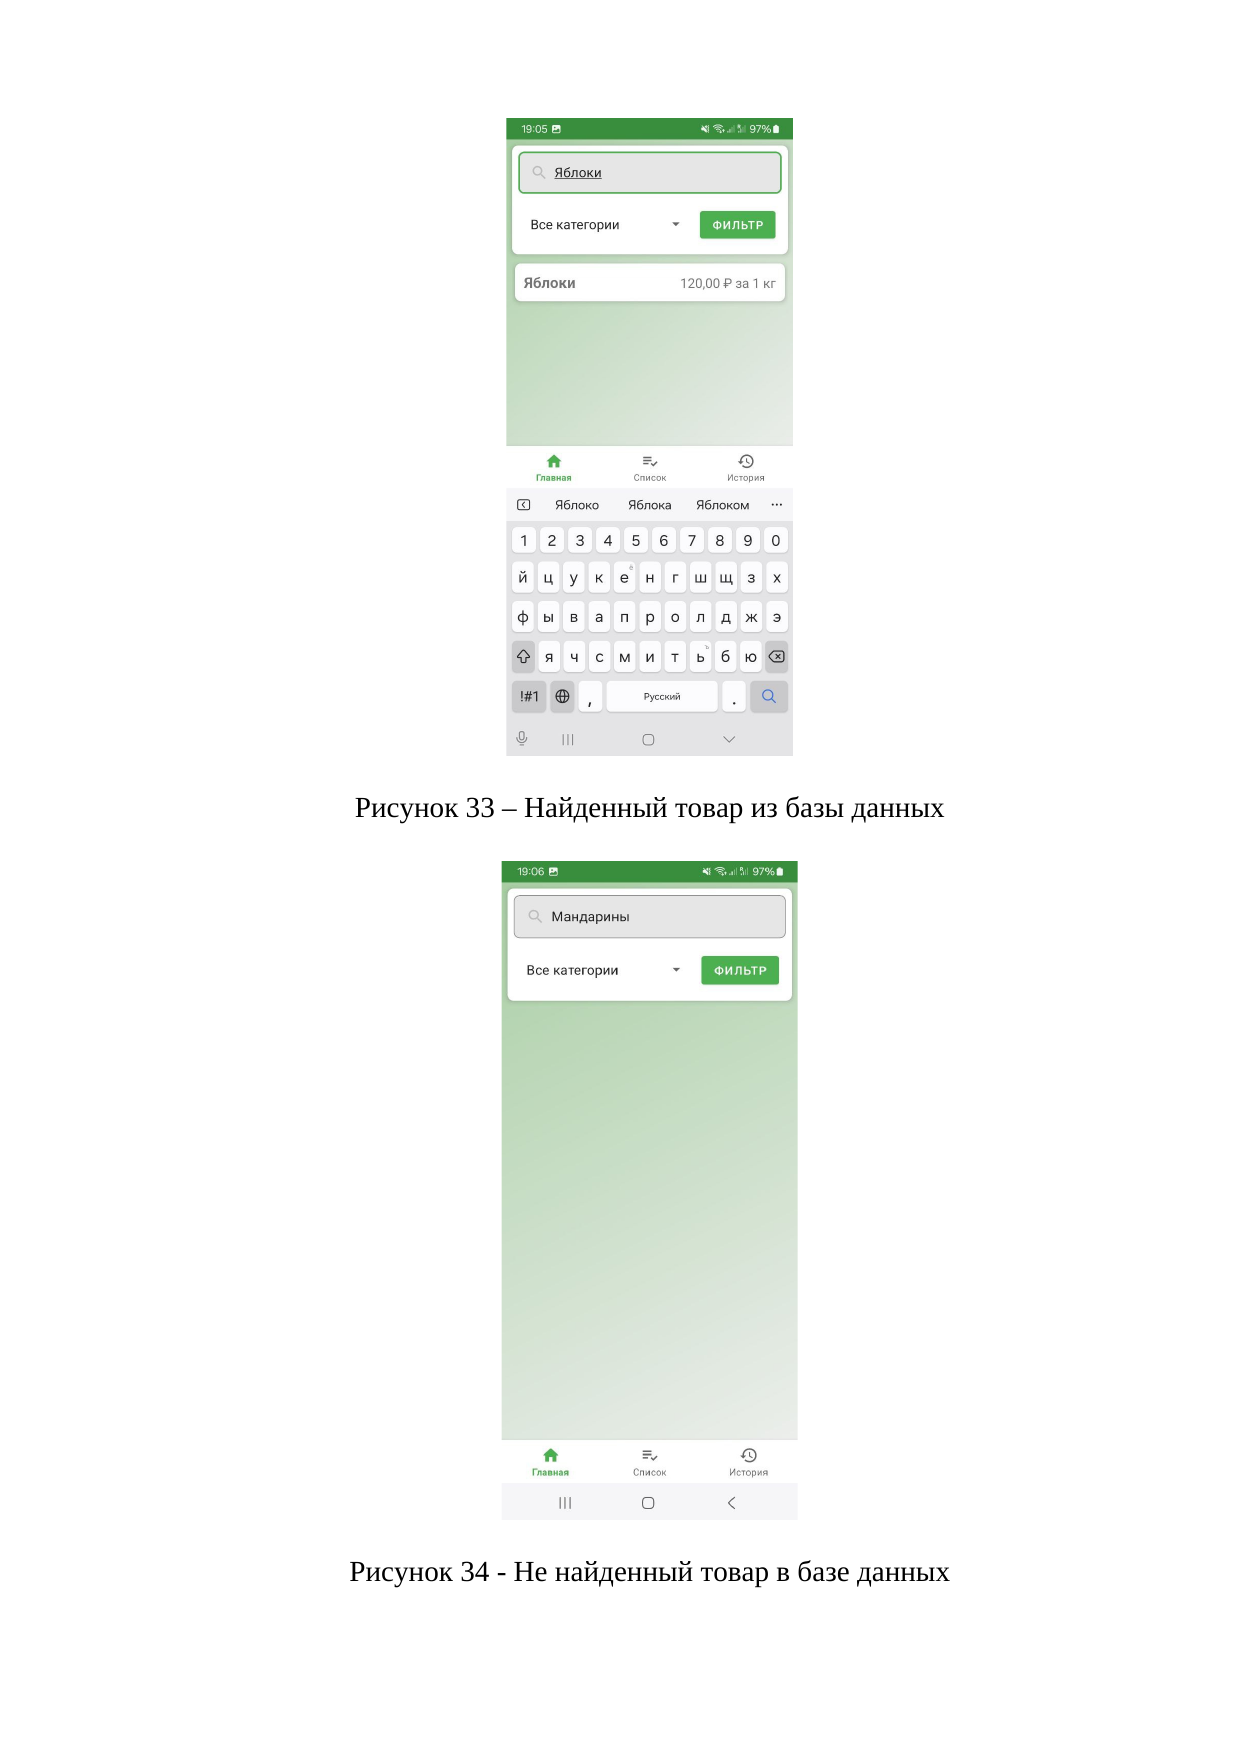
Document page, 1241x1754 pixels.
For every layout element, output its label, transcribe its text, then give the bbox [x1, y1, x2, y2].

picture [506, 118, 793, 756]
text Рисунок 34 - Не найденный товар в базе данных [148, 1554, 1152, 1588]
picture [501, 861, 798, 1520]
text Рисунок 33 – Найденный товар из базы данных [148, 790, 1152, 823]
